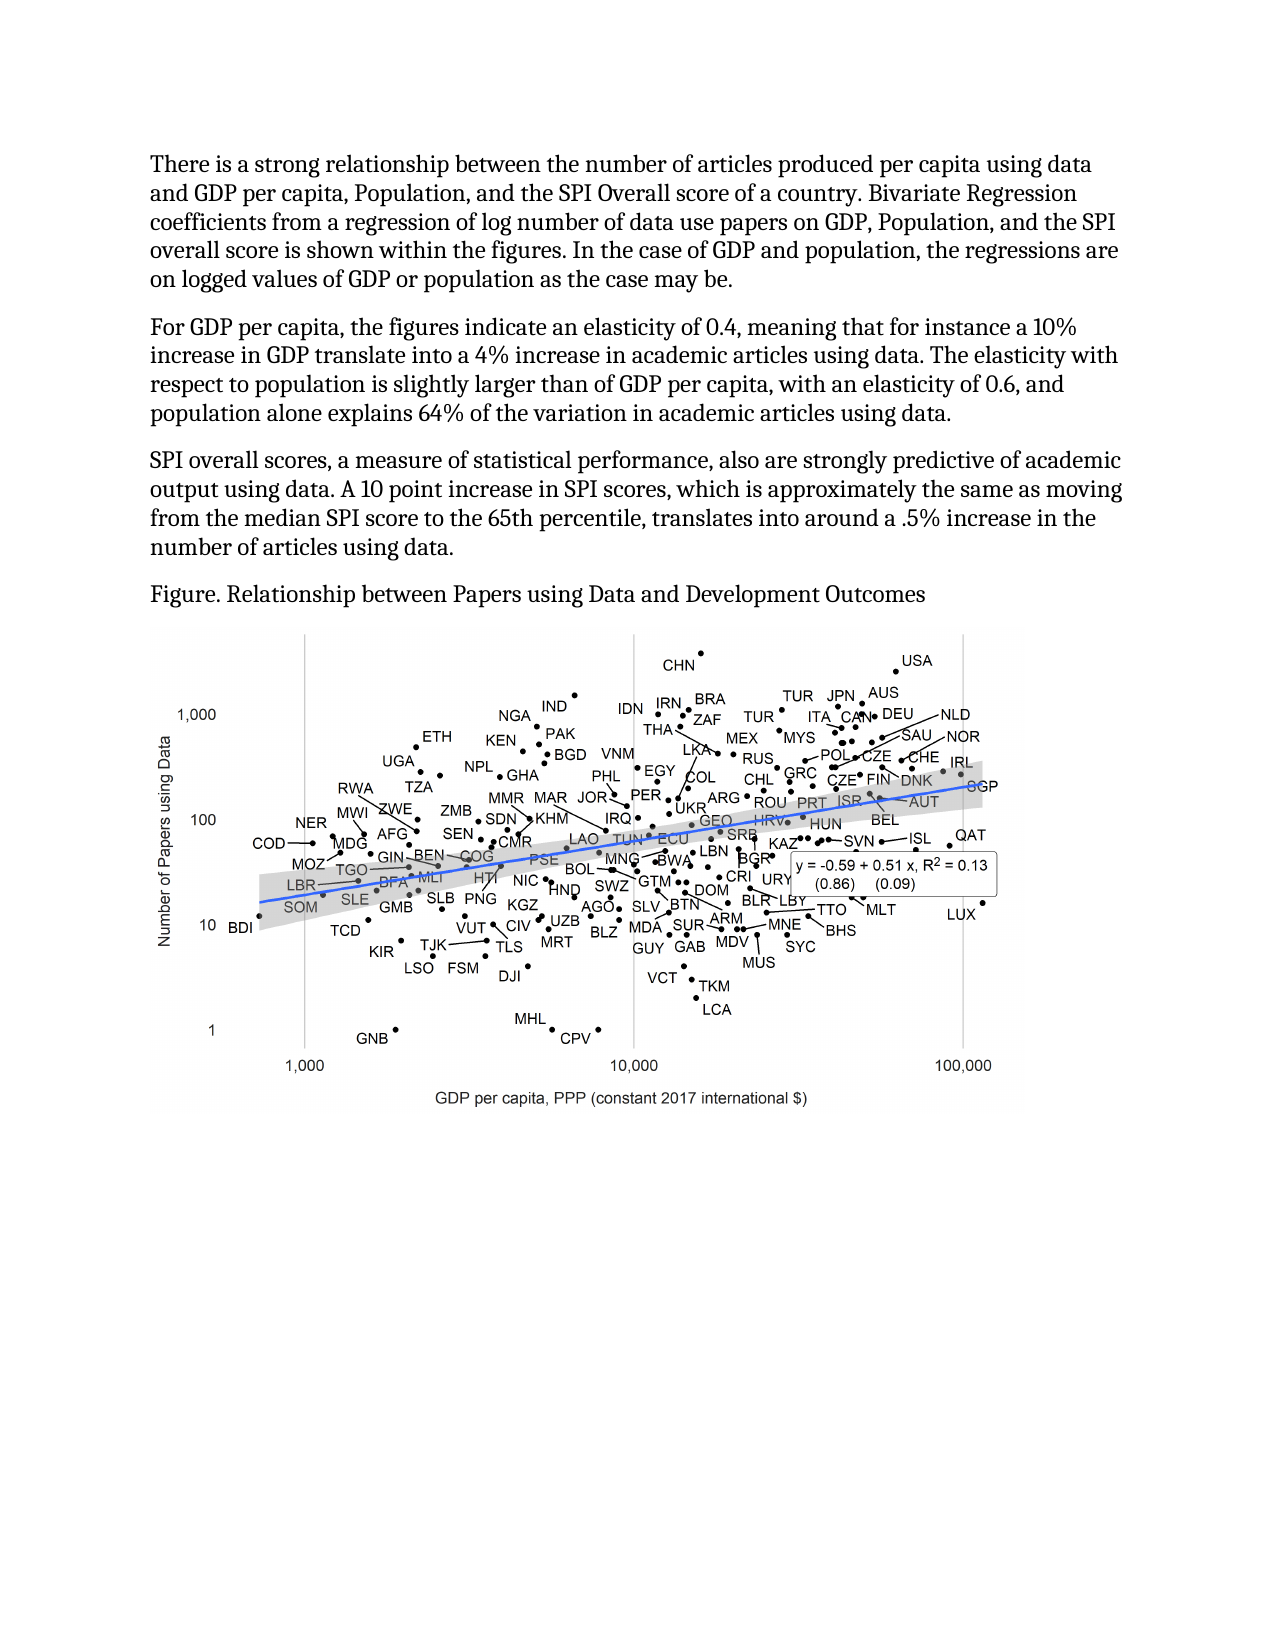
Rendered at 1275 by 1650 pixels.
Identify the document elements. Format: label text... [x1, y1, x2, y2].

text Figure. Relationship between Papers using Data and Development Outcomes [150, 580, 1125, 609]
text SPI overall scores, a measure of statistical performance, also are strongly predictive of academic output using data. A 10 point increase in SPI scores, which is approximately the same as moving from the median SPI score to the 65th percentile, translates into around a .5% increase in the number of articles using data. [150, 446, 1125, 561]
picture [150, 627, 1025, 1114]
text For GDP per capita, the figures indicate an elasticity of 0.4, meaning that for instance a 10% increase in GDP translate into a 4% increase in academic articles using data. The elasticity with respect to population is slightly larger than of GDP per capita, with an elasticity of 0.6, and population alone explains 64% of the variation in academic articles using data. [150, 312, 1125, 427]
text There is a strong relationship between the number of articles produced per capita using data and GDP per capita, Population, and the SPI Overall score of a country. Bivariate Regression coefficients from a regression of log number of data use papers on GDP, Population, and the SPI overall score is shown within the figures. In the case of GDP and population, the regressions are on logged values of GDP or population as the case may be. [150, 150, 1125, 294]
